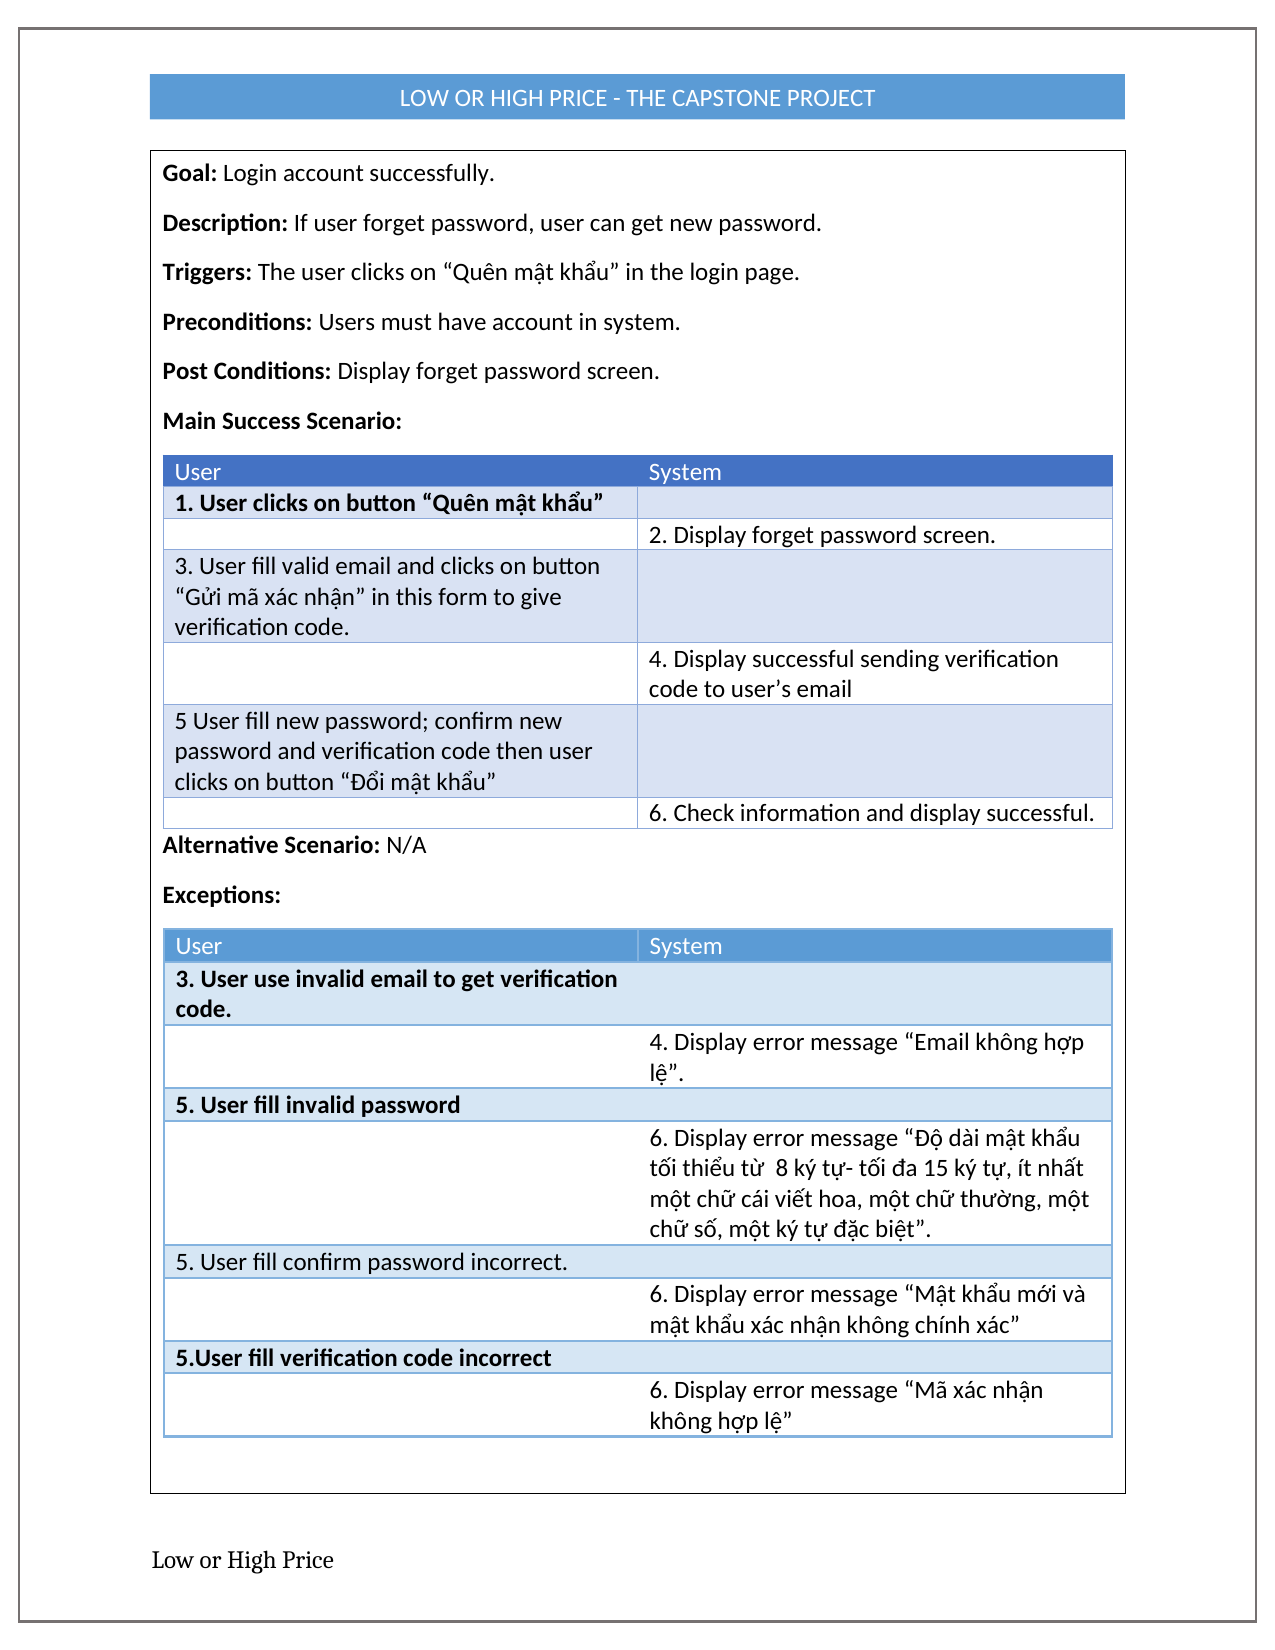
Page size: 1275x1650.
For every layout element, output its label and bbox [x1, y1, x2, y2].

table_cell [151, 151, 1125, 1493]
